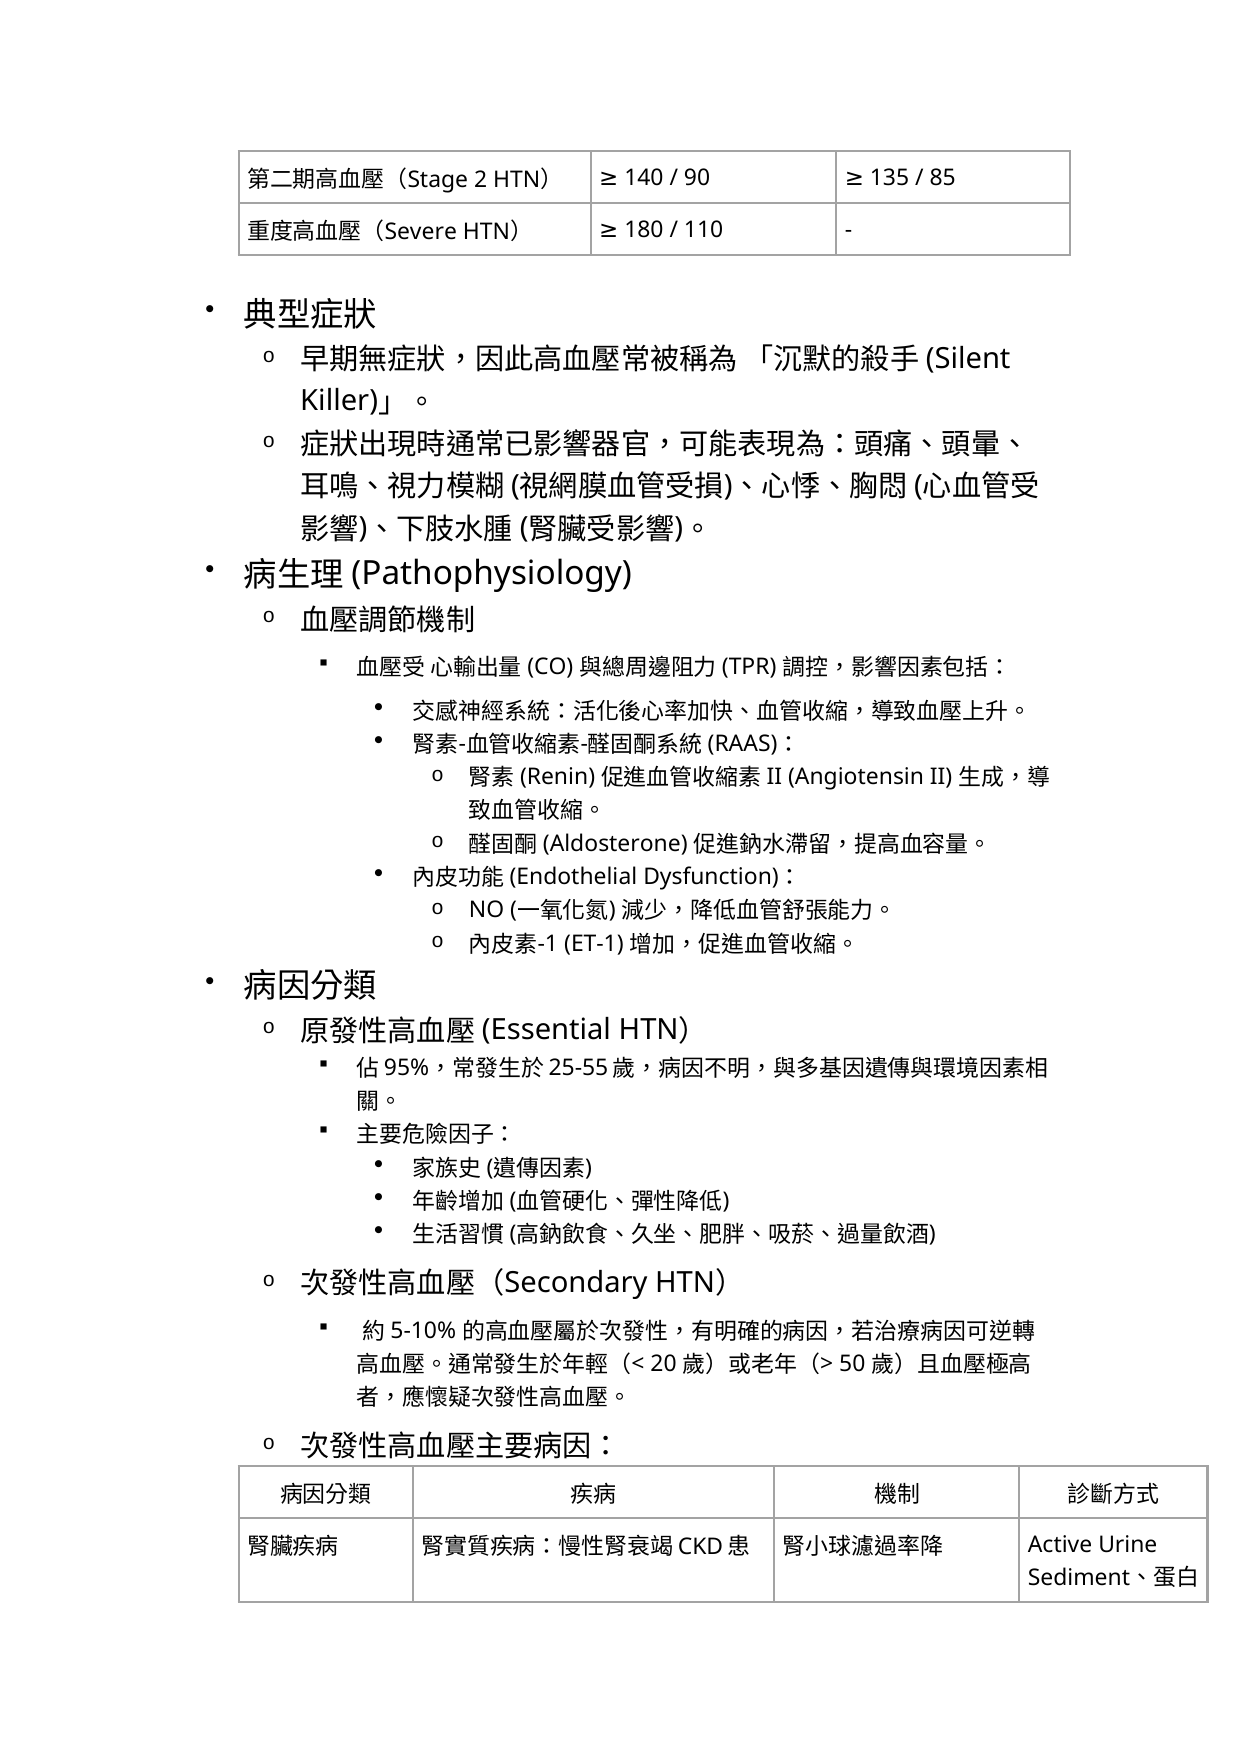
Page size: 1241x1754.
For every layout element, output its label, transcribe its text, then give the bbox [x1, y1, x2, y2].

list 原發性高血壓 (Essential HTN） [262, 1007, 1053, 1049]
list 內皮素-1 (ET-1) 增加，促進血管收縮。 [431, 926, 1053, 959]
list 佔95%，常發生於25-55歲，病因不明，與多基因遺傳與環境因素相關。 [319, 1049, 1053, 1116]
list 主要危險因子： [319, 1116, 1053, 1149]
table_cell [414, 1519, 773, 1601]
table_header 病因分類 [240, 1467, 412, 1517]
list 次發性高血壓（Secondary HTN） [262, 1260, 1053, 1302]
table_cell - [837, 204, 1069, 254]
table_cell ≥ 140 / 90 [592, 152, 835, 202]
table_cell ≥ 135 / 85 [837, 152, 1069, 202]
list 血壓調節機制 [262, 596, 1053, 638]
list 內皮功能 (Endothelial Dysfunction)： [375, 859, 1053, 892]
table_cell 重度高血壓（Severe HTN） [240, 204, 590, 254]
list 醛固酮 (Aldosterone) 促進鈉水滯留，提高血容量。 [431, 826, 1053, 859]
list 約 5-10% 的高血壓屬於次發性，有明確的病因，若治療病因可逆轉高血壓。通常發生於年輕（< 20 歲）或老年（> 50 歲）且血壓極高者，應懷疑次發性高血壓。 [319, 1313, 1053, 1412]
list 血壓受 心輸出量 (CO) 與總周邊阻力 (TPR) 調控，影響因素包括： [319, 649, 1053, 682]
list 生活習慣 (高鈉飲食、久坐、肥胖、吸菸、過量飲酒) [375, 1216, 1053, 1249]
list 家族史 (遺傳因素) [375, 1149, 1053, 1183]
list 次發性高血壓主要病因： [262, 1423, 1053, 1465]
table_header 診斷方式 [1020, 1467, 1206, 1517]
list 典型症狀 [206, 287, 1053, 336]
list 腎素 (Renin) 促進血管收縮素 II (Angiotensin II) 生成，導致血管收縮。 [431, 759, 1053, 826]
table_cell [1020, 1519, 1206, 1601]
table_cell 腎小球濾過率降低，RAAS 活化 [775, 1519, 1018, 1601]
list 交感神經系統：活化後心率加快、血管收縮，導致血壓上升。 [375, 692, 1053, 726]
list 早期無症狀，因此高血壓常被稱為 「沉默的殺手 (Silent Killer)」。 [262, 336, 1053, 421]
table_header 疾病 [414, 1467, 773, 1517]
list 病生理 (Pathophysiology) [206, 548, 1053, 596]
list NO (一氧化氮) 減少，降低血管舒張能力。 [431, 892, 1053, 926]
table_cell ≥ 180 / 110 [592, 204, 835, 254]
list 症狀出現時通常已影響器官，可能表現為：頭痛、頭暈、耳鳴、視力模糊 (視網膜血管受損)、心悸、胸悶 (心血管受影響)、下肢水腫 (腎臟受影響)。 [262, 421, 1053, 548]
table_header 機制 [775, 1467, 1018, 1517]
table_cell 第二期高血壓（Stage 2 HTN） [240, 152, 590, 202]
list 病因分類 [206, 959, 1053, 1007]
list 腎素-血管收縮素-醛固酮系統 (RAAS)： [375, 726, 1053, 759]
list 年齡增加 (血管硬化、彈性降低) [375, 1183, 1053, 1216]
table_cell 腎臟疾病（Renal causes） [240, 1519, 412, 1601]
